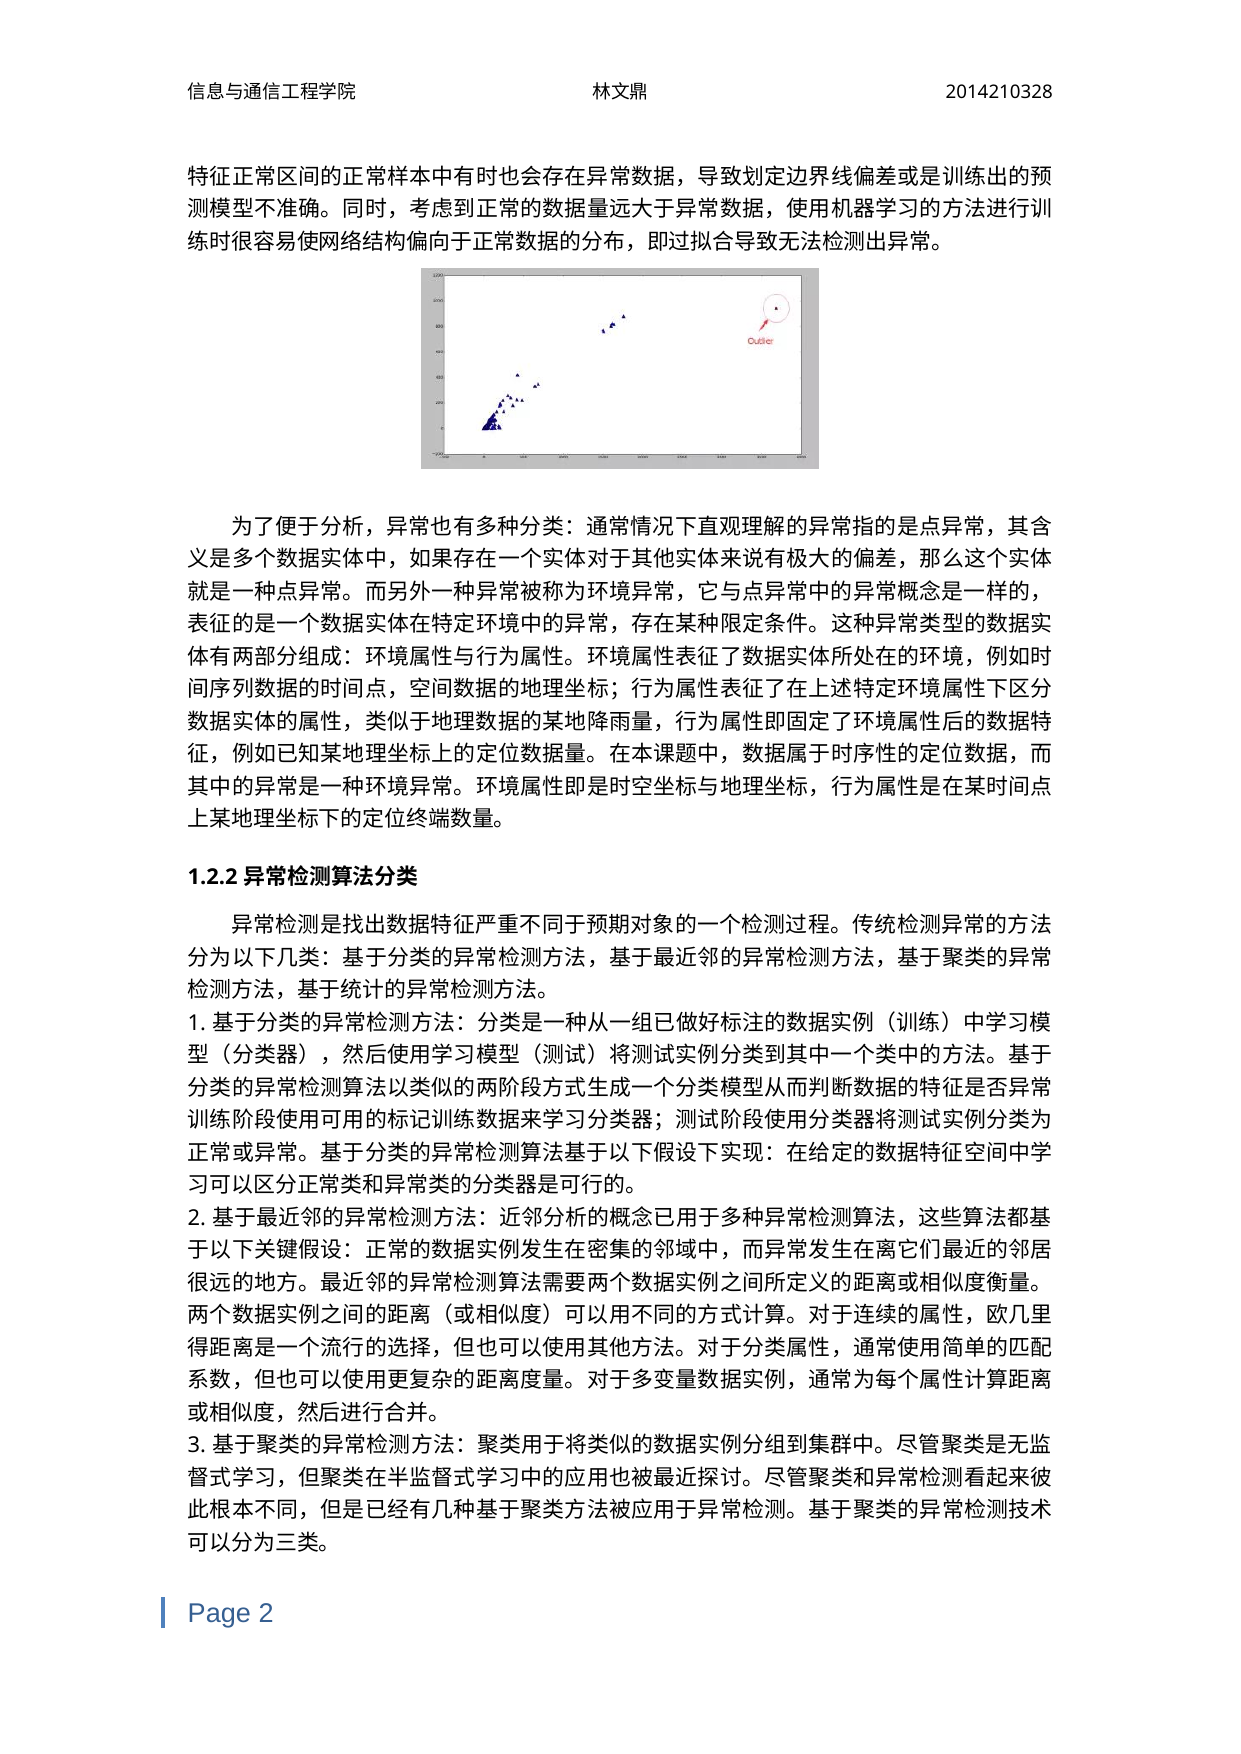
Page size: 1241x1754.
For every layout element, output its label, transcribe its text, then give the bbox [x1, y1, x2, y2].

text 为了便于分析，异常也有多种分类：通常情况下直观理解的异常指的是点异常，其含义是多个数据实体中，如果存在一个实体对于其他实体来说有极大的偏差，那么这个实体就是一种点异常。而另外一种异常被称为环境异常，它与点异常中的异常概念是一样的，表征的是一个数据实体在特定环境中的异常，存在某种限定条件。这种异常类型的数据实体有两部分组成：环境属性与行为属性。环境属性表征了数据实体所处在的环境，例如时间序列数据的时间点，空间数据的地理坐标；行为属性表征了在上述特定环境属性下区分数据实体的属性，类似于地理数据的某地降雨量，行为属性即固定了环境属性后的数据特征，例如已知某地理坐标上的定位数据量。在本课题中，数据属于时序性的定位数据，而其中的异常是一种环境异常。环境属性即是时空坐标与地理坐标，行为属性是在某时间点上某地理坐标下的定位终端数量。 [187, 508, 1053, 833]
subtitle 1.2.2 异常检测算法分类 [187, 858, 1053, 891]
text 2. 基于最近邻的异常检测方法：近邻分析的概念已用于多种异常检测算法，这些算法都基于以下关键假设：正常的数据实例发生在密集的邻域中，而异常发生在离它们最近的邻居很远的地方。最近邻的异常检测算法需要两个数据实例之间所定义的距离或相似度衡量。两个数据实例之间的距离（或相似度）可以用不同的方式计算。对于连续的属性，欧几里得距离是一个流行的选择，但也可以使用其他方法。对于分类属性，通常使用简单的匹配系数，但也可以使用更复杂的距离度量。对于多变量数据实例，通常为每个属性计算距离或相似度，然后进行合并。 [187, 1199, 1053, 1427]
text 1. 基于分类的异常检测方法：分类是一种从一组已做好标注的数据实例（训练）中学习模型（分类器），然后使用学习模型（测试）将测试实例分类到其中一个类中的方法。基于分类的异常检测算法以类似的两阶段方式生成一个分类模型从而判断数据的特征是否异常：训练阶段使用可用的标记训练数据来学习分类器；测试阶段使用分类器将测试实例分类为正常或异常。基于分类的异常检测算法基于以下假设下实现：在给定的数据特征空间中学习可以区分正常类和异常类的分类器是可行的。 [187, 1004, 1053, 1199]
picture [421, 268, 819, 469]
text 异常检测是找出数据特征严重不同于预期对象的一个检测过程。传统检测异常的方法分为以下几类：基于分类的异常检测方法，基于最近邻的异常检测方法，基于聚类的异常检测方法，基于统计的异常检测方法。 [187, 907, 1053, 1004]
text 3. 基于聚类的异常检测方法：聚类用于将类似的数据实例分组到集群中。尽管聚类是无监督式学习，但聚类在半监督式学习中的应用也被最近探讨。尽管聚类和异常检测看起来彼此根本不同，但是已经有几种基于聚类方法被应用于异常检测。基于聚类的异常检测技术可以分为三类。 [187, 1427, 1053, 1557]
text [187, 158, 1053, 256]
